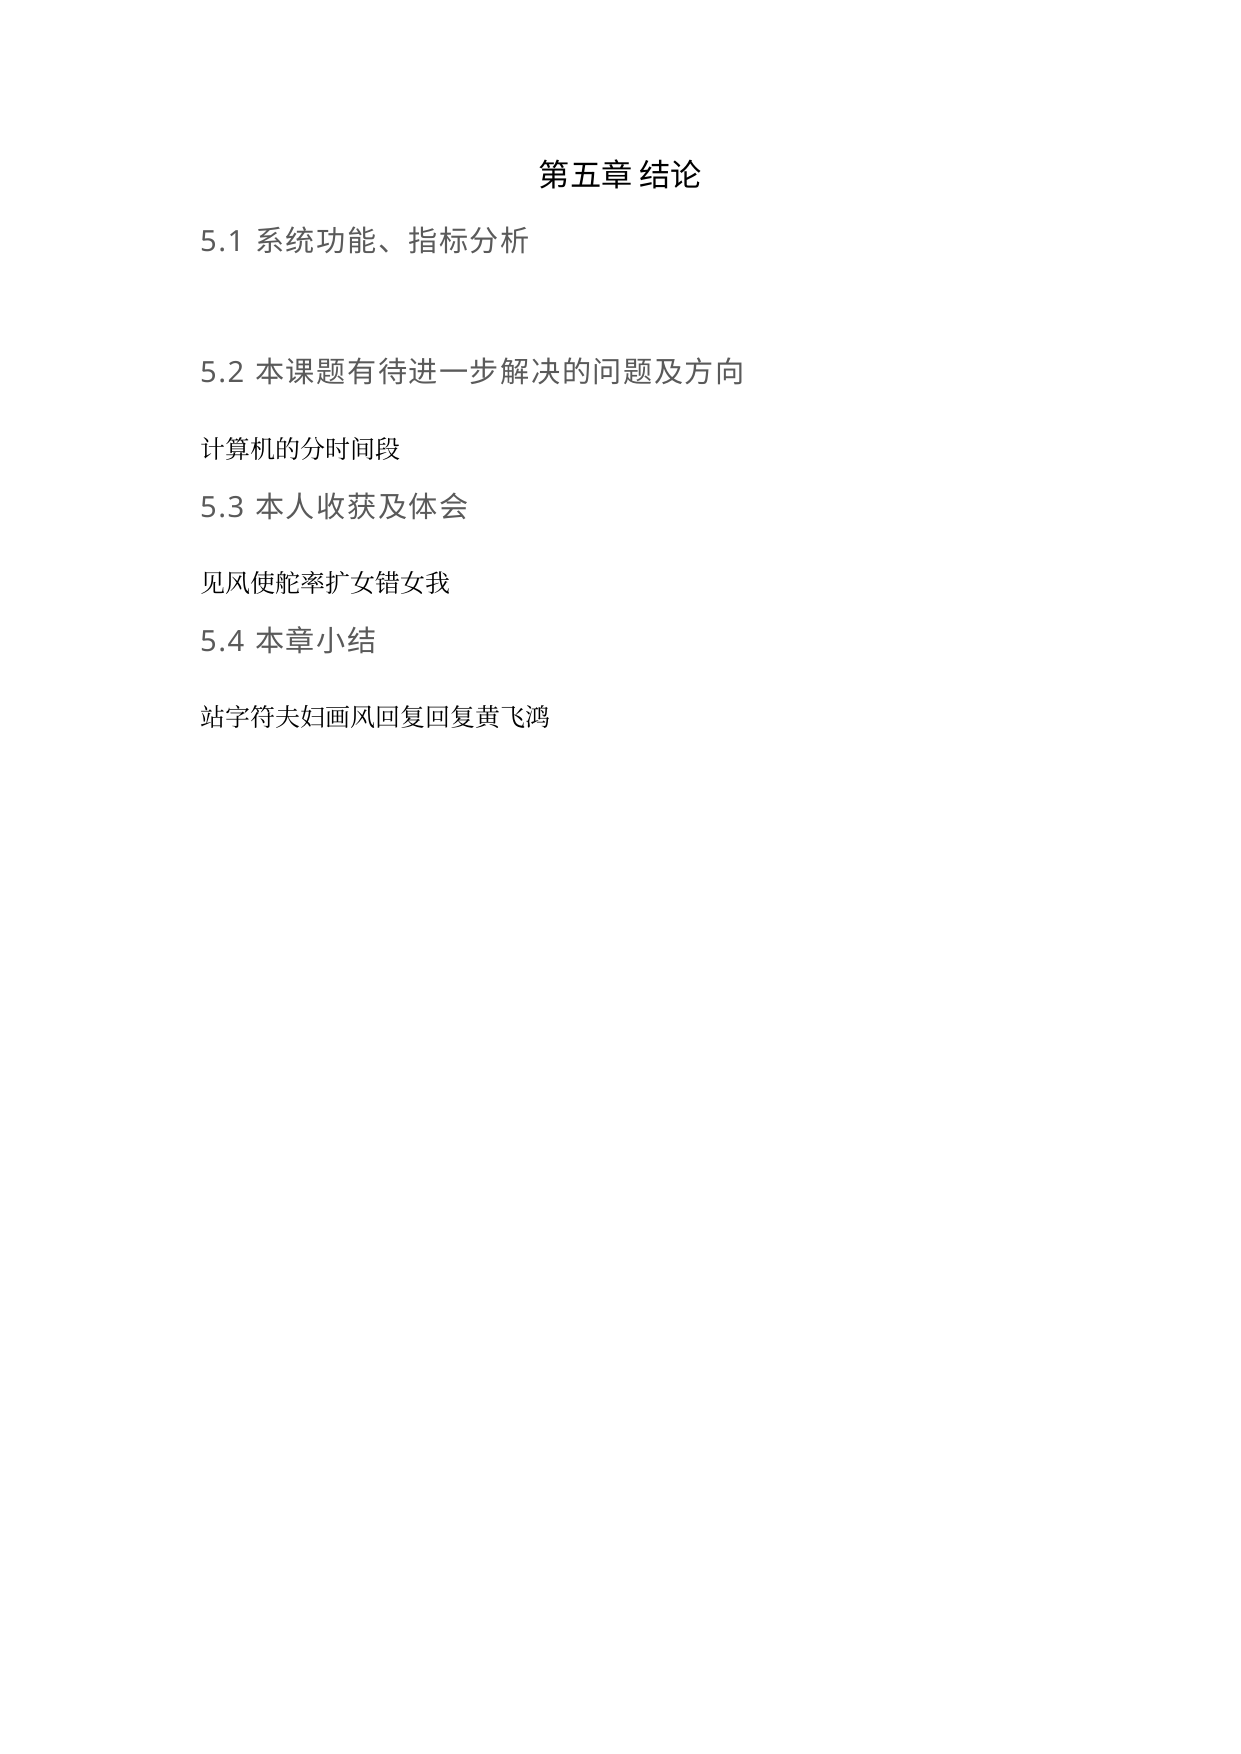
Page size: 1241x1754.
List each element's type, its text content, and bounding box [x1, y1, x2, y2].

subtitle 5.3 本人收获及体会 [150, 483, 1090, 526]
subtitle 5.1 系统功能、指标分析 [150, 218, 1090, 260]
subtitle 5.4 本章小结 [150, 617, 1090, 659]
text 计算机的分时间段 [150, 429, 1090, 465]
text 见风使舵率扩女错女我 [150, 563, 1090, 599]
subtitle 5.2 本课题有待进一步解决的问题及方向 [150, 349, 1090, 391]
text 站字符夫妇画风回复回复黄飞鸿 [150, 697, 1090, 733]
subtitle 第五章 结论 [150, 150, 1090, 195]
